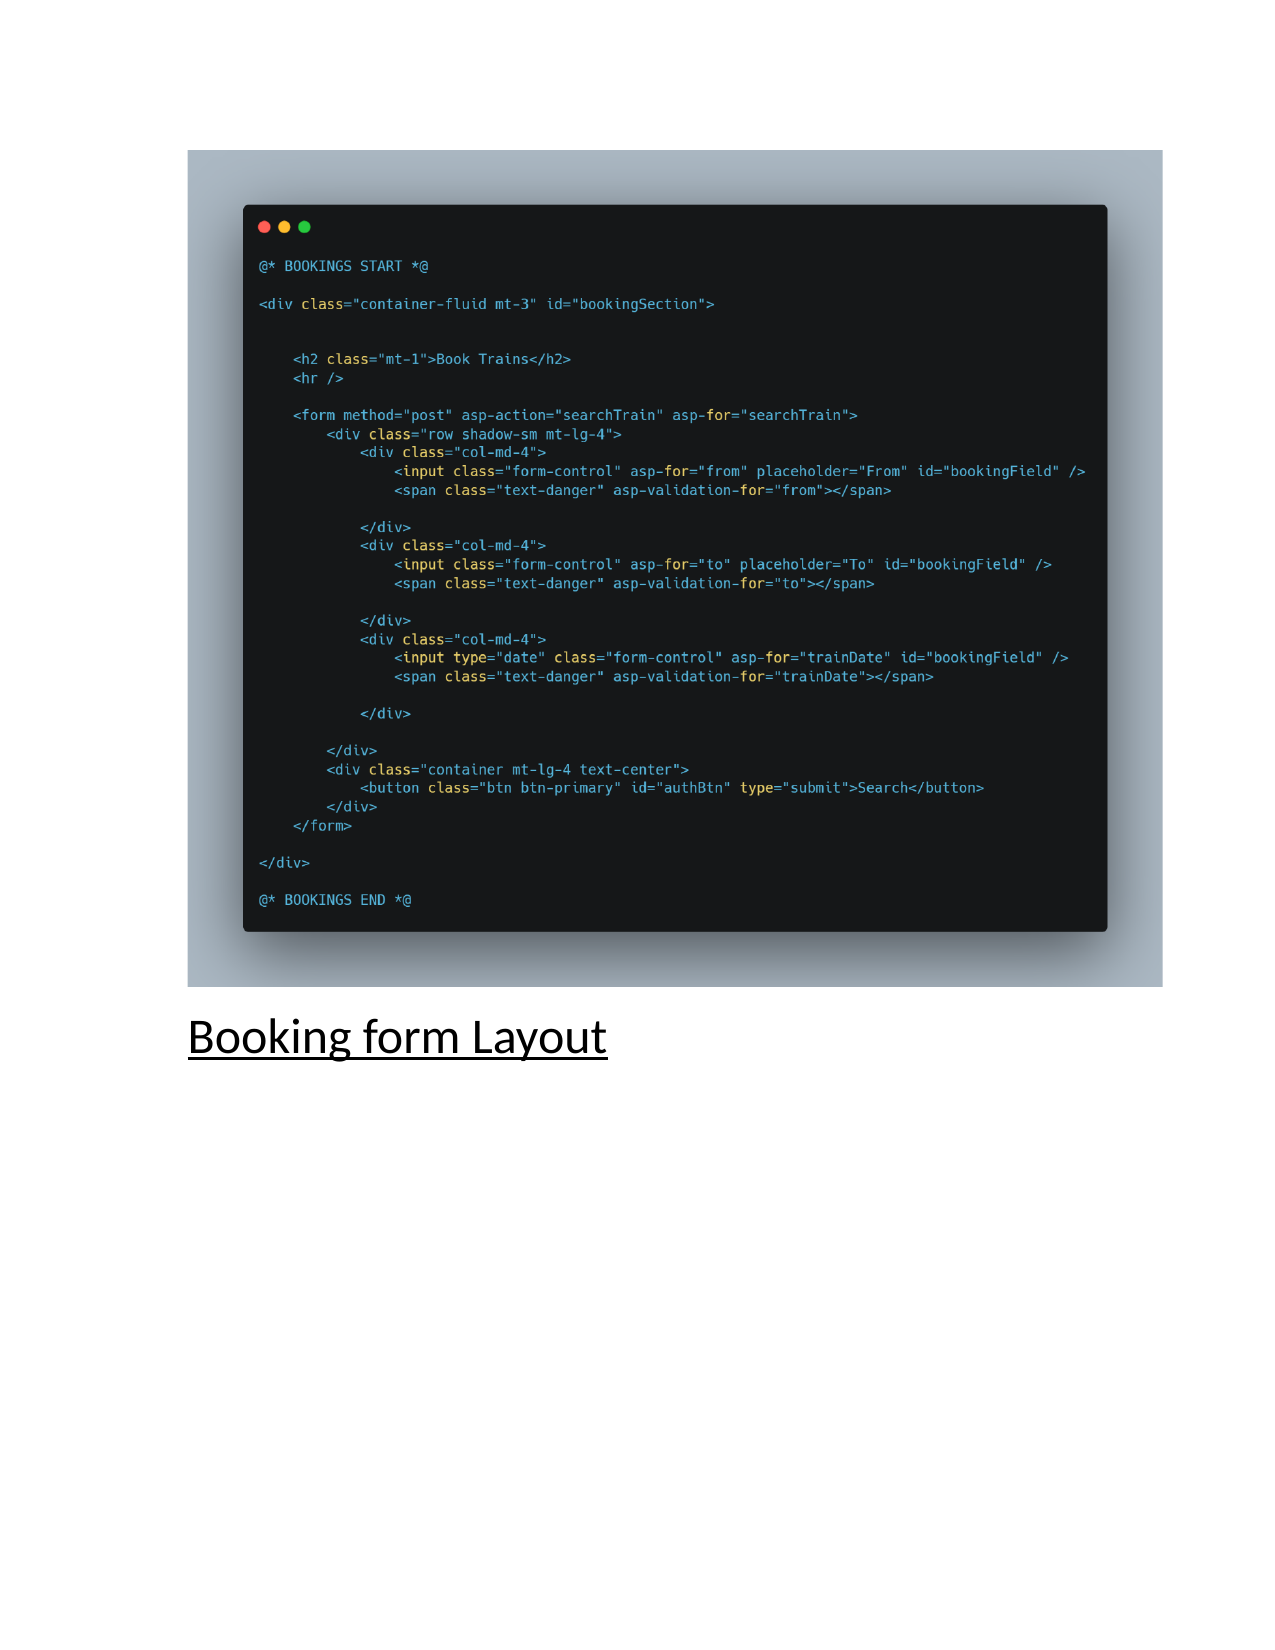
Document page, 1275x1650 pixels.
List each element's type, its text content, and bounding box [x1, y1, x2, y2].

text Booking form Layout [187, 1005, 1125, 1066]
picture [187, 150, 1163, 987]
